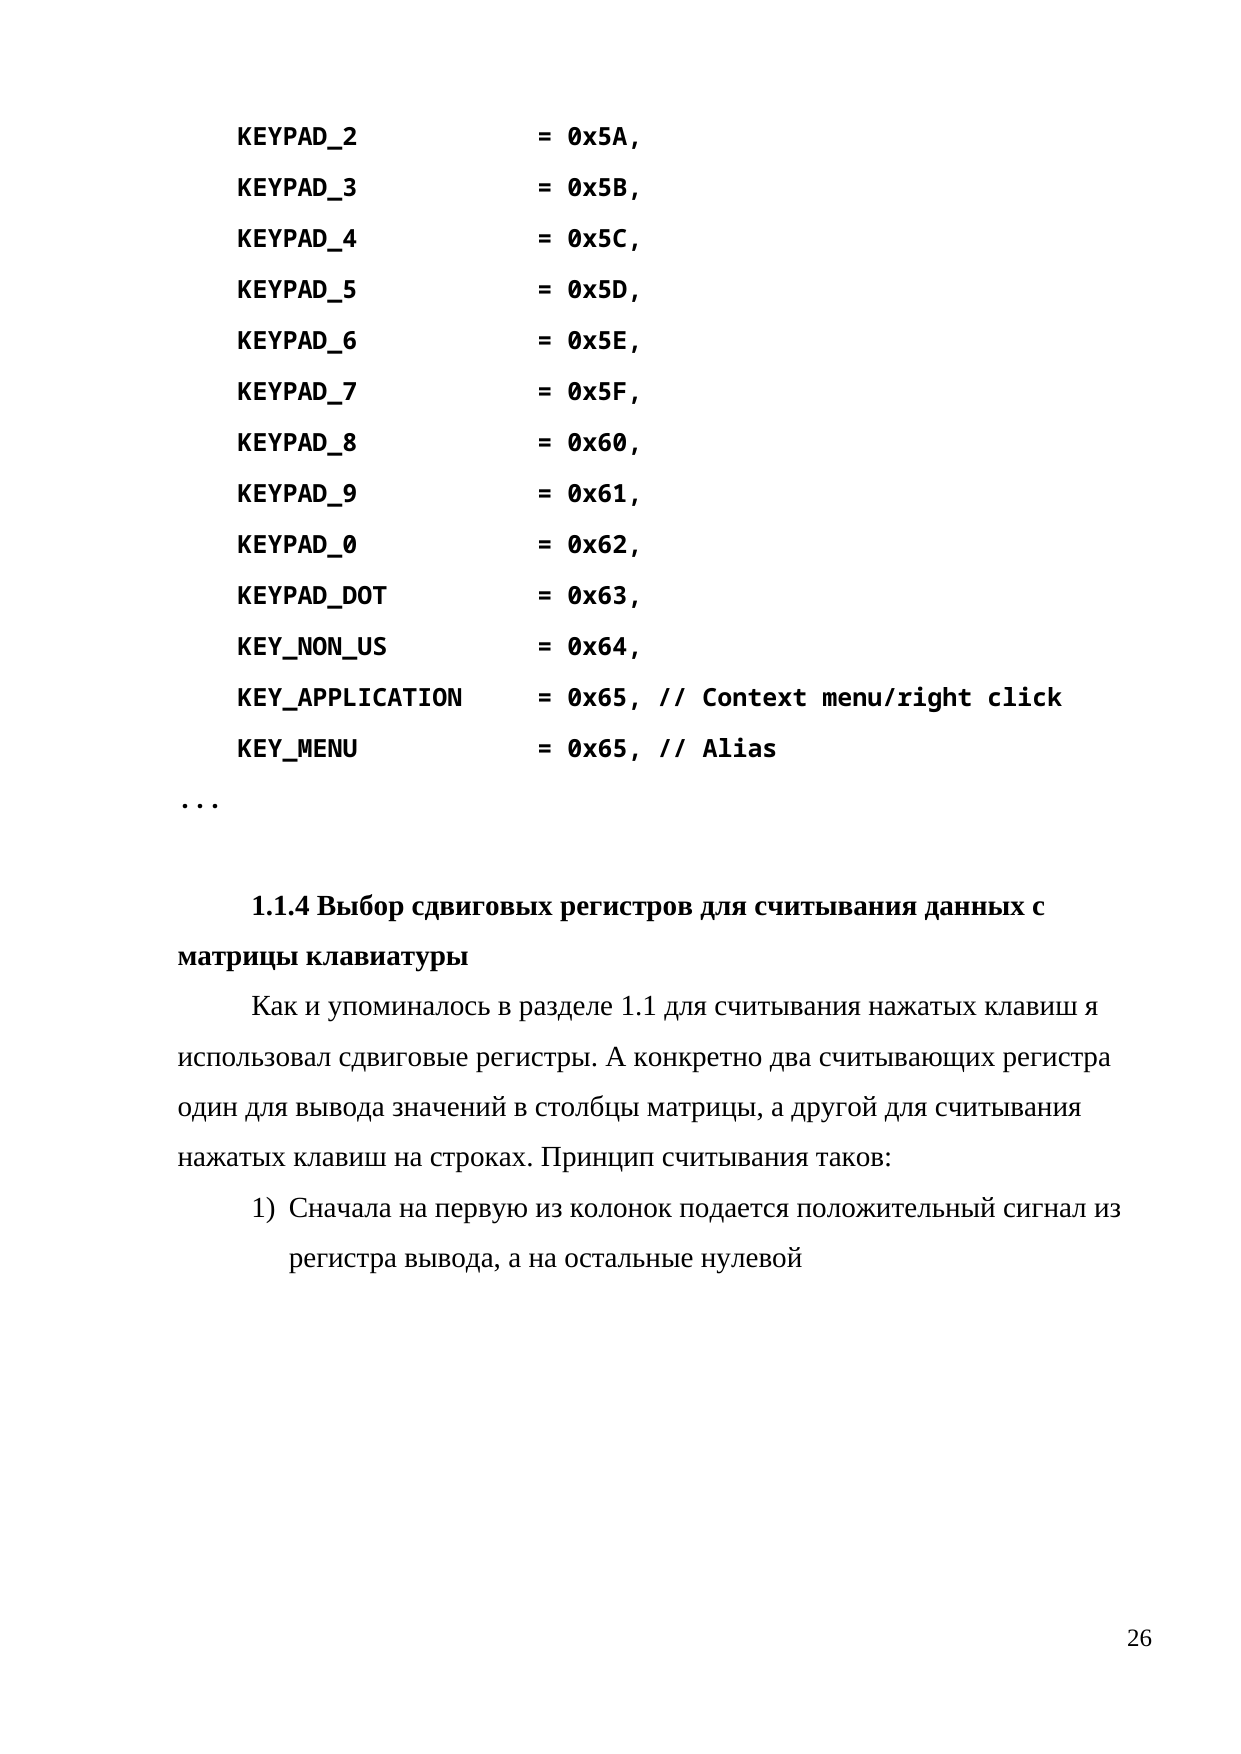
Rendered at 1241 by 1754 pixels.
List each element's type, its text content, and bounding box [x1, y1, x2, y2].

text KEYPAD_7 = 0x5F, [177, 373, 1152, 407]
text KEYPAD_5 = 0x5D, [177, 271, 1152, 305]
list Сначала на первую из колонок подается положительный сигнал из регистра вывода, а на остальные нулевой [251, 1190, 1152, 1274]
text Как и упоминалось в разделе 1.1 для считывания нажатых клавиш я использовал сдвиговые регистры. А конкретно два считывающих регистра один для вывода значений в столбцы матрицы, а другой для считывания нажатых клавиш на строках. Принцип считывания таков: [177, 988, 1152, 1173]
text KEYPAD_0 = 0x62, [177, 526, 1152, 561]
text KEYPAD_4 = 0x5C, [177, 220, 1152, 254]
text KEYPAD_9 = 0x61, [177, 475, 1152, 509]
text KEYPAD_2 = 0x5A, [177, 118, 1152, 152]
text KEY_APPLICATION = 0x65, // Context menu/right click [177, 679, 1152, 714]
subtitle 1.1.4 Выбор сдвиговых регистров для считывания данных с матрицы клавиатуры [177, 888, 1152, 972]
text KEYPAD_3 = 0x5B, [177, 169, 1152, 203]
text KEYPAD_DOT = 0x63, [177, 577, 1152, 612]
text KEYPAD_6 = 0x5E, [177, 322, 1152, 356]
text ... [177, 782, 1152, 816]
text KEYPAD_8 = 0x60, [177, 424, 1152, 458]
text KEY_MENU = 0x65, // Alias [177, 731, 1152, 765]
text KEY_NON_US = 0x64, [177, 628, 1152, 663]
